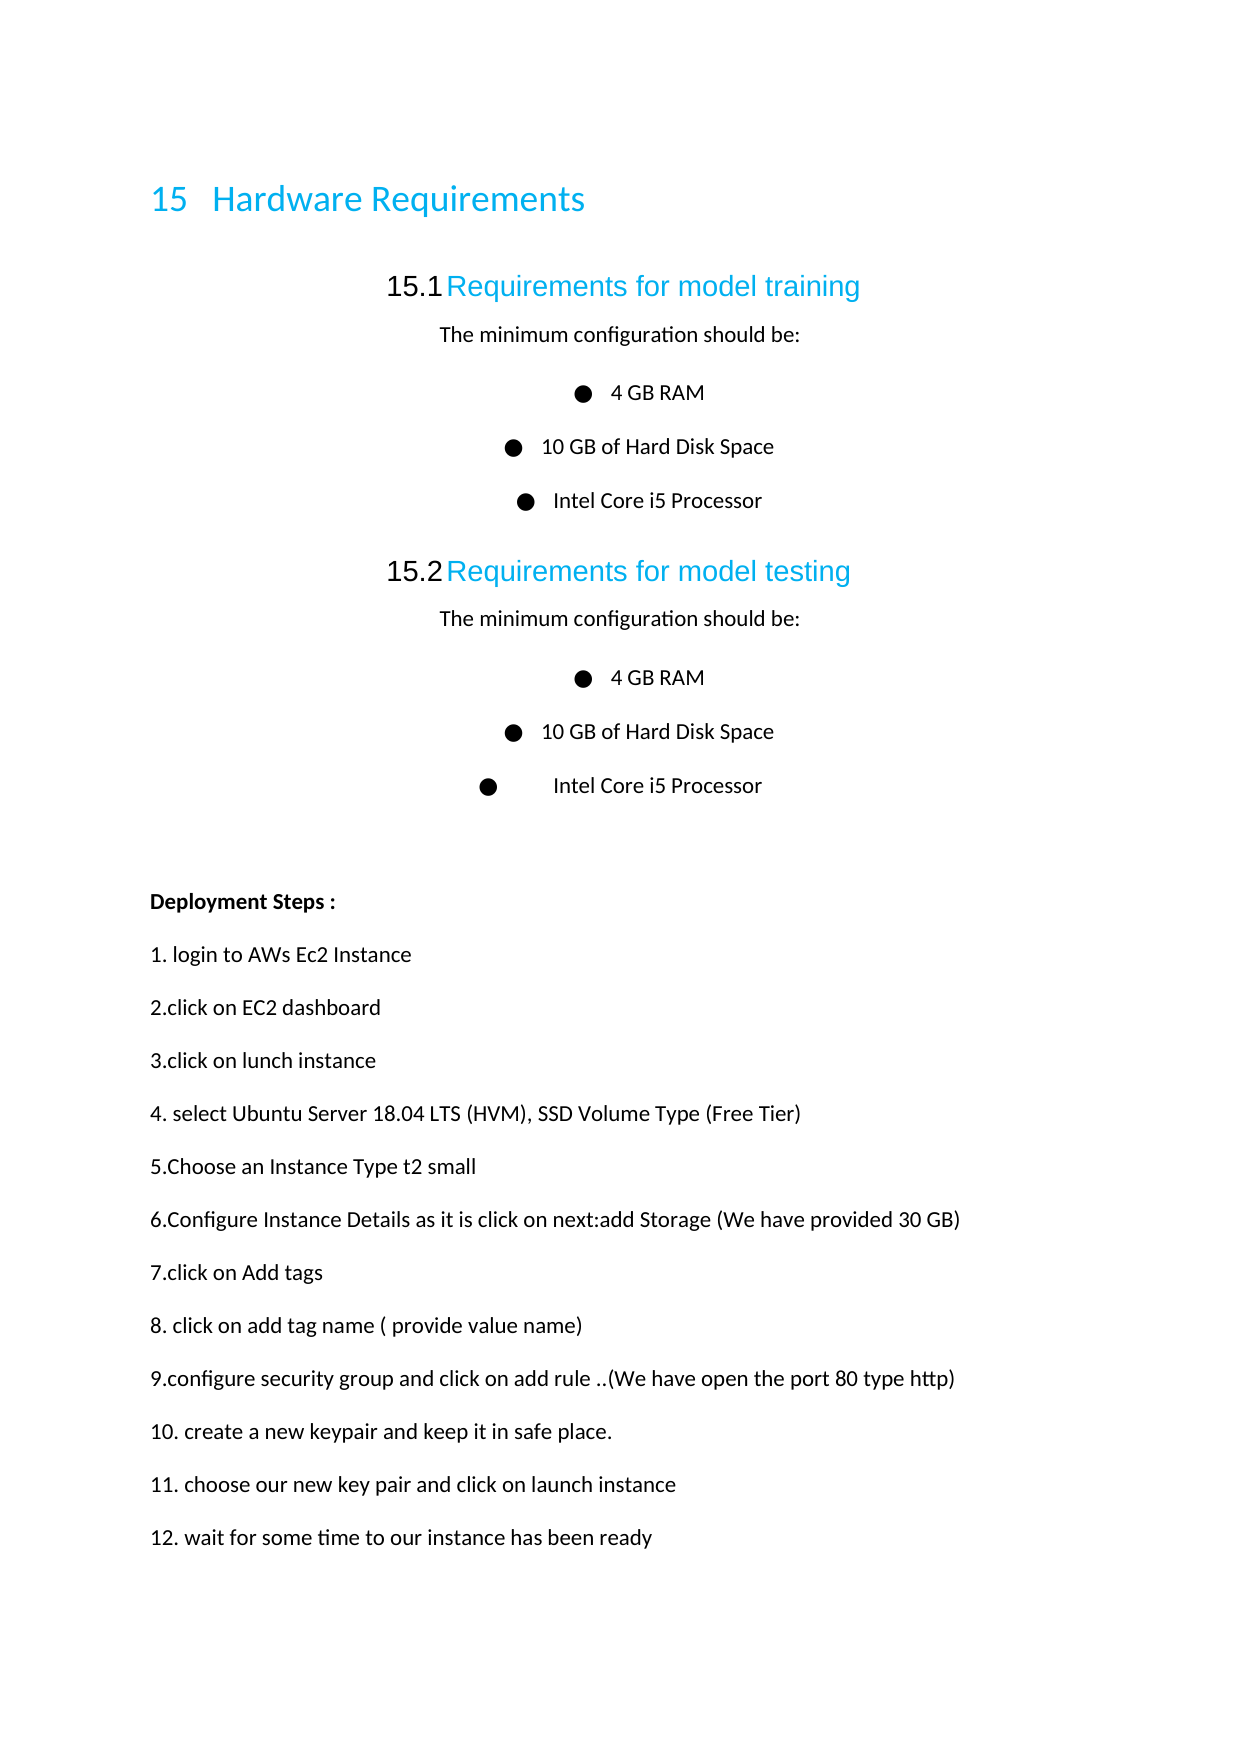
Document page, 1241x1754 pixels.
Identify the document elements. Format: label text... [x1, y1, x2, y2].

list 10 GB of Hard Disk Space [187, 705, 1090, 752]
subtitle Requirements for model training [386, 269, 1090, 302]
text The minimum configuration should be: [150, 320, 1090, 348]
text 7.click on Add tags [150, 1258, 1090, 1286]
list Intel Core i5 Processor [187, 474, 1090, 522]
text 8. click on add tag name ( provide value name) [150, 1311, 1090, 1339]
text 6.Configure Instance Details as it is click on next:add Storage (We have provided 30 GB) [150, 1205, 1090, 1233]
list Intel Core i5 Processor [150, 759, 1090, 806]
subtitle Requirements for model testing [386, 553, 1090, 587]
list 4 GB RAM [187, 367, 1090, 414]
text 5.Choose an Instance Type t2 small [150, 1152, 1090, 1180]
text 10. create a new keypair and keep it in safe place. [150, 1417, 1090, 1445]
text 12. wait for some time to our instance has been ready [150, 1523, 1090, 1551]
list 10 GB of Hard Disk Space [187, 421, 1090, 468]
text 2.click on EC2 dashboard [150, 993, 1090, 1021]
text The minimum configuration should be: [150, 604, 1090, 633]
text 1. login to AWs Ec2 Instance [150, 940, 1090, 968]
subtitle Hardware Requirements [150, 175, 1090, 221]
text 9.configure security group and click on add rule ..(We have open the port 80 type http) [150, 1364, 1090, 1392]
text 11. choose our new key pair and click on launch instance [150, 1470, 1090, 1498]
text 4. select Ubuntu Server 18.04 LTS (HVM), SSD Volume Type (Free Tier) [150, 1099, 1090, 1127]
text 3.click on lunch instance [150, 1046, 1090, 1074]
text Deployment Steps : [150, 887, 1090, 915]
list 4 GB RAM [187, 651, 1090, 698]
